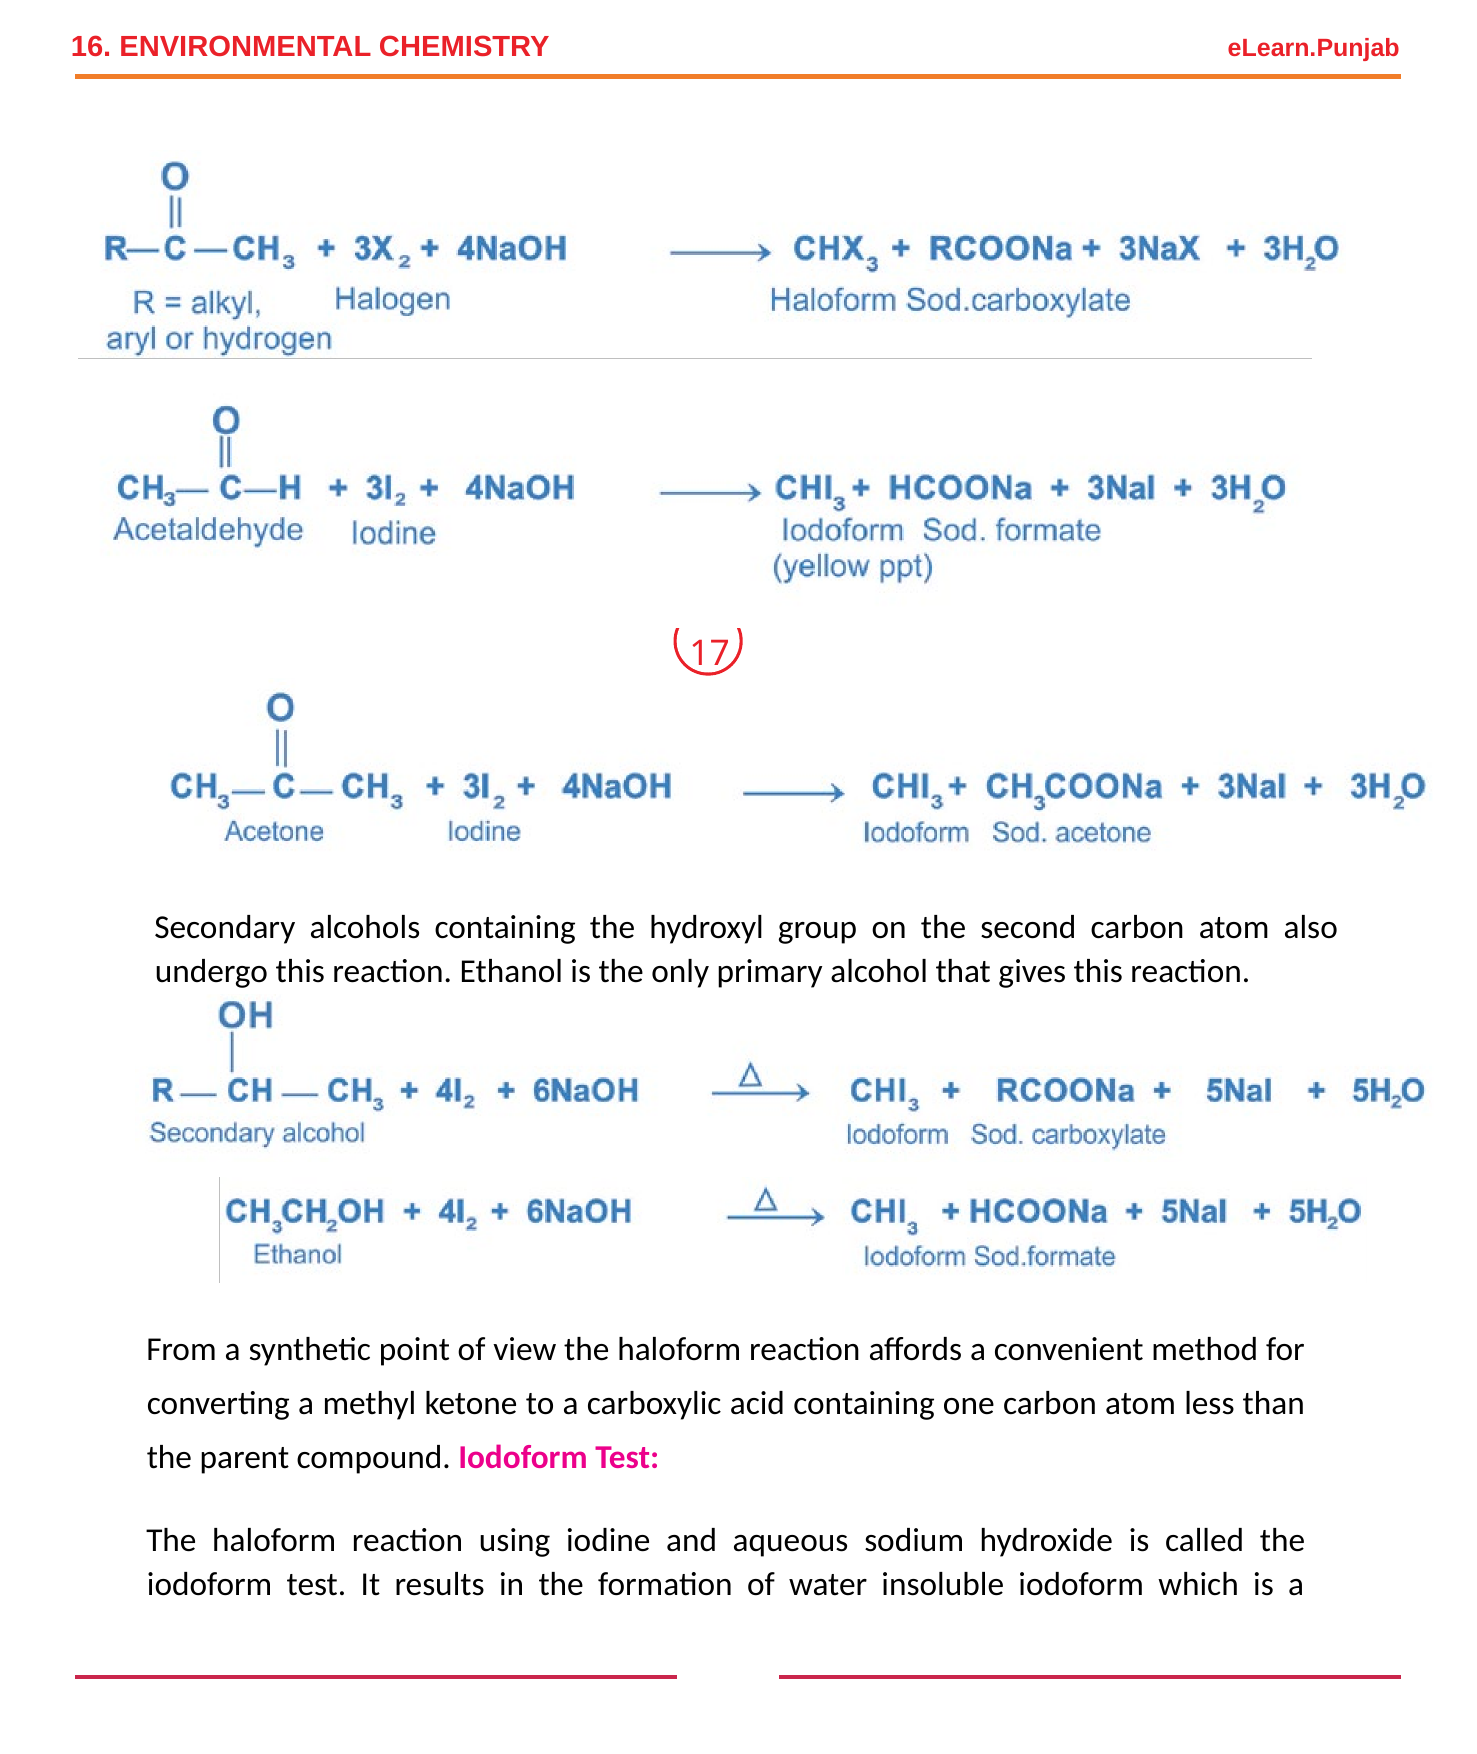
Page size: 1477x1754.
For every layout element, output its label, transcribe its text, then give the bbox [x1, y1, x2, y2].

text Secondary alcohols containing the hydroxyl group on the second carbon atom also undergo this reaction. Ethanol is the only primary alcohol that gives this reaction. [154, 906, 1339, 990]
picture [77, 149, 1346, 628]
picture [146, 677, 1433, 904]
text From a synthetic point of view the haloform reaction affords a convenient method for converting a methyl ketone to a carboxylic acid containing one carbon atom less than the parent compound. Iodoform Test: [146, 1328, 1307, 1477]
picture [134, 993, 1442, 1162]
picture [219, 1176, 1367, 1283]
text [146, 1519, 1307, 1604]
